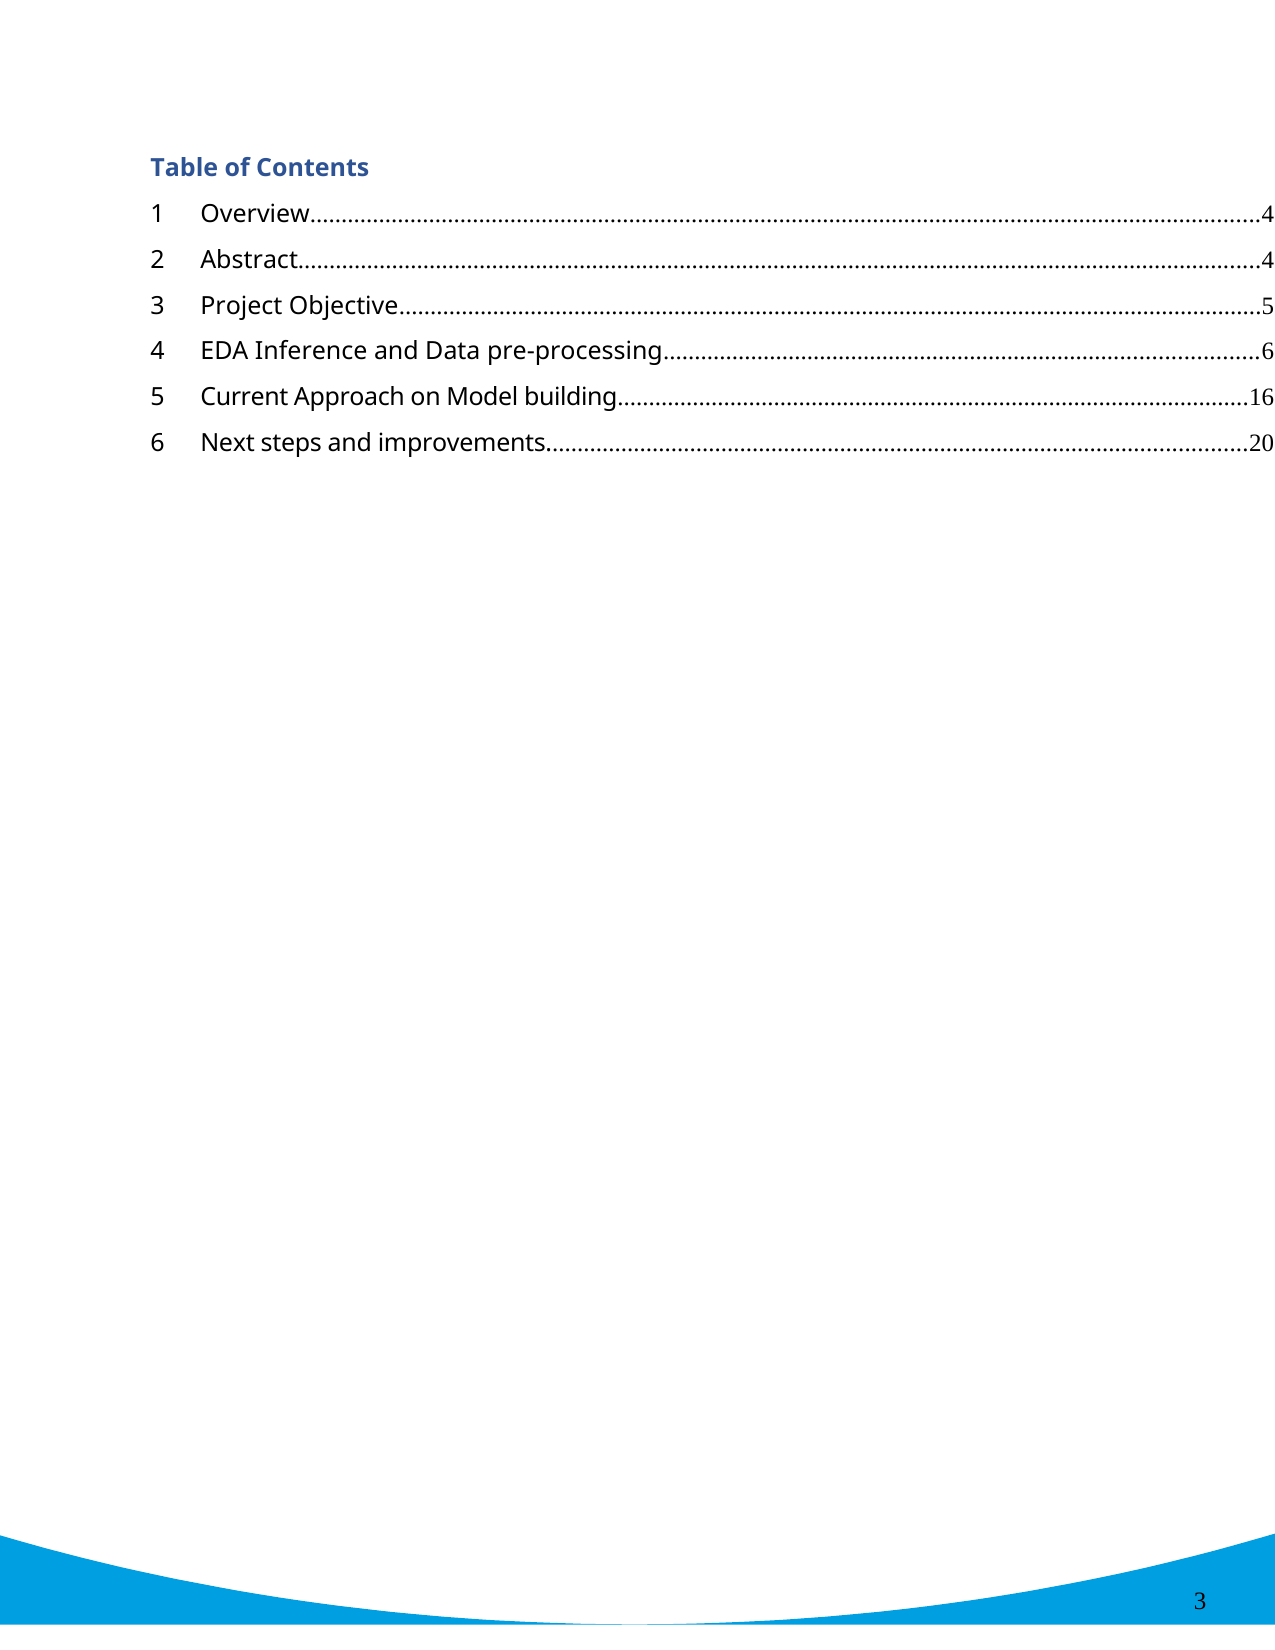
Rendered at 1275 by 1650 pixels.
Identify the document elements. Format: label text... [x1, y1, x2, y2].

text Table of Contents [150, 150, 1275, 184]
